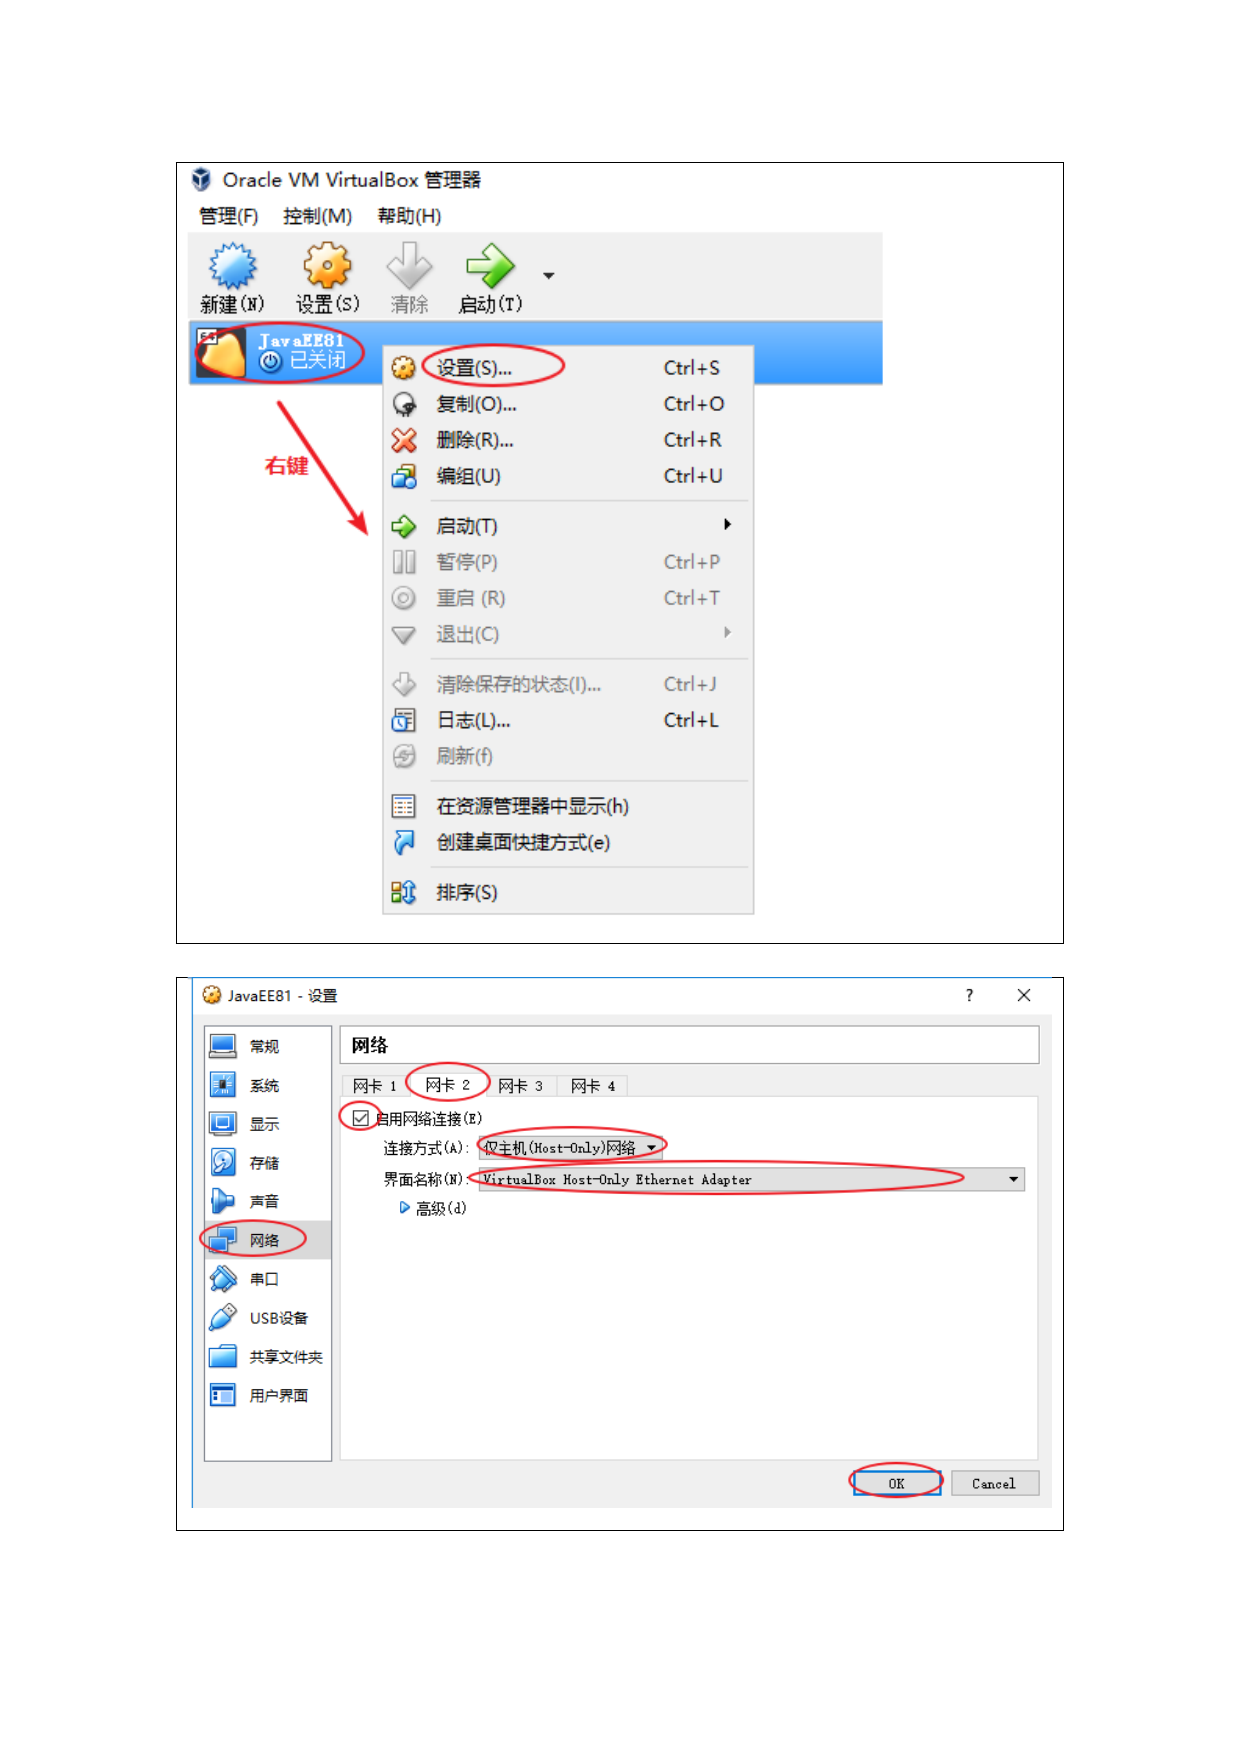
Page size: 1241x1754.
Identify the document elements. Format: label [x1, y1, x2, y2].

table_header [177, 978, 1063, 1530]
picture [187, 163, 883, 926]
picture [187, 977, 1052, 1508]
table_header [177, 163, 1063, 943]
